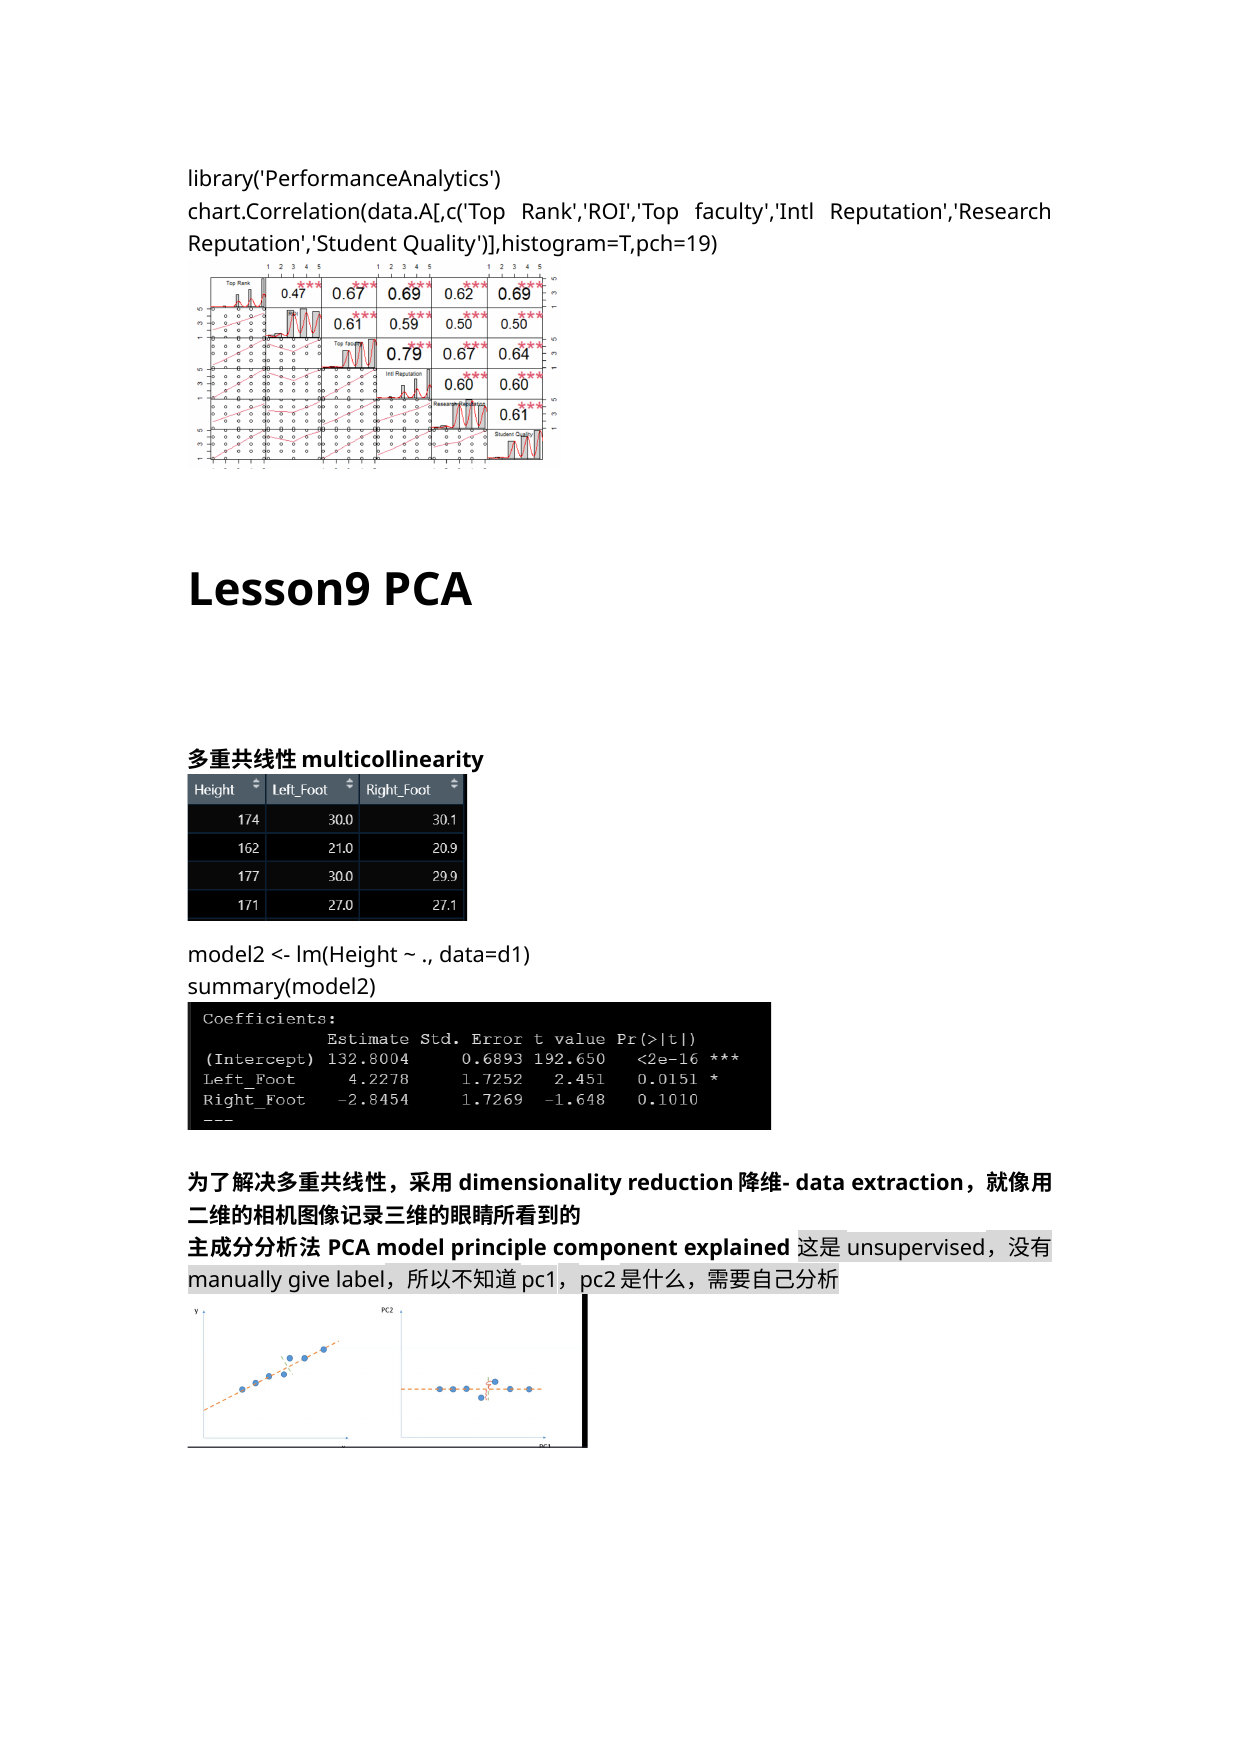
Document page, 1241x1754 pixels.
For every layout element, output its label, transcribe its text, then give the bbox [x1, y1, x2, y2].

text 主成分分析法 PCA model principle component explained 这是unsupervised，没有manually give label，所以不知道pc1，pc2是什么，需要自己分析 [187, 1230, 1053, 1295]
subtitle Lesson9 PCA [187, 555, 1053, 620]
text chart.Correlation(data.A[,c('Top Rank','ROI','Top faculty','Intl Reputation','Research Reputation','Student Quality')],histogram=T,pch=19) [187, 194, 1053, 259]
text library('PerformanceAnalytics') [187, 162, 1053, 194]
text model2 <- lm(Height ~ ., data=d1) [187, 937, 1053, 970]
picture [187, 259, 562, 469]
text 为了解决多重共线性，采用dimensionality reduction降维- data extraction，就像用二维的相机图像记录三维的眼睛所看到的 [187, 1165, 1053, 1230]
picture [187, 774, 468, 921]
text summary(model2) [187, 970, 1053, 1002]
picture [187, 1002, 772, 1130]
text 多重共线性multicollinearity [187, 742, 1053, 775]
picture [187, 1294, 588, 1448]
